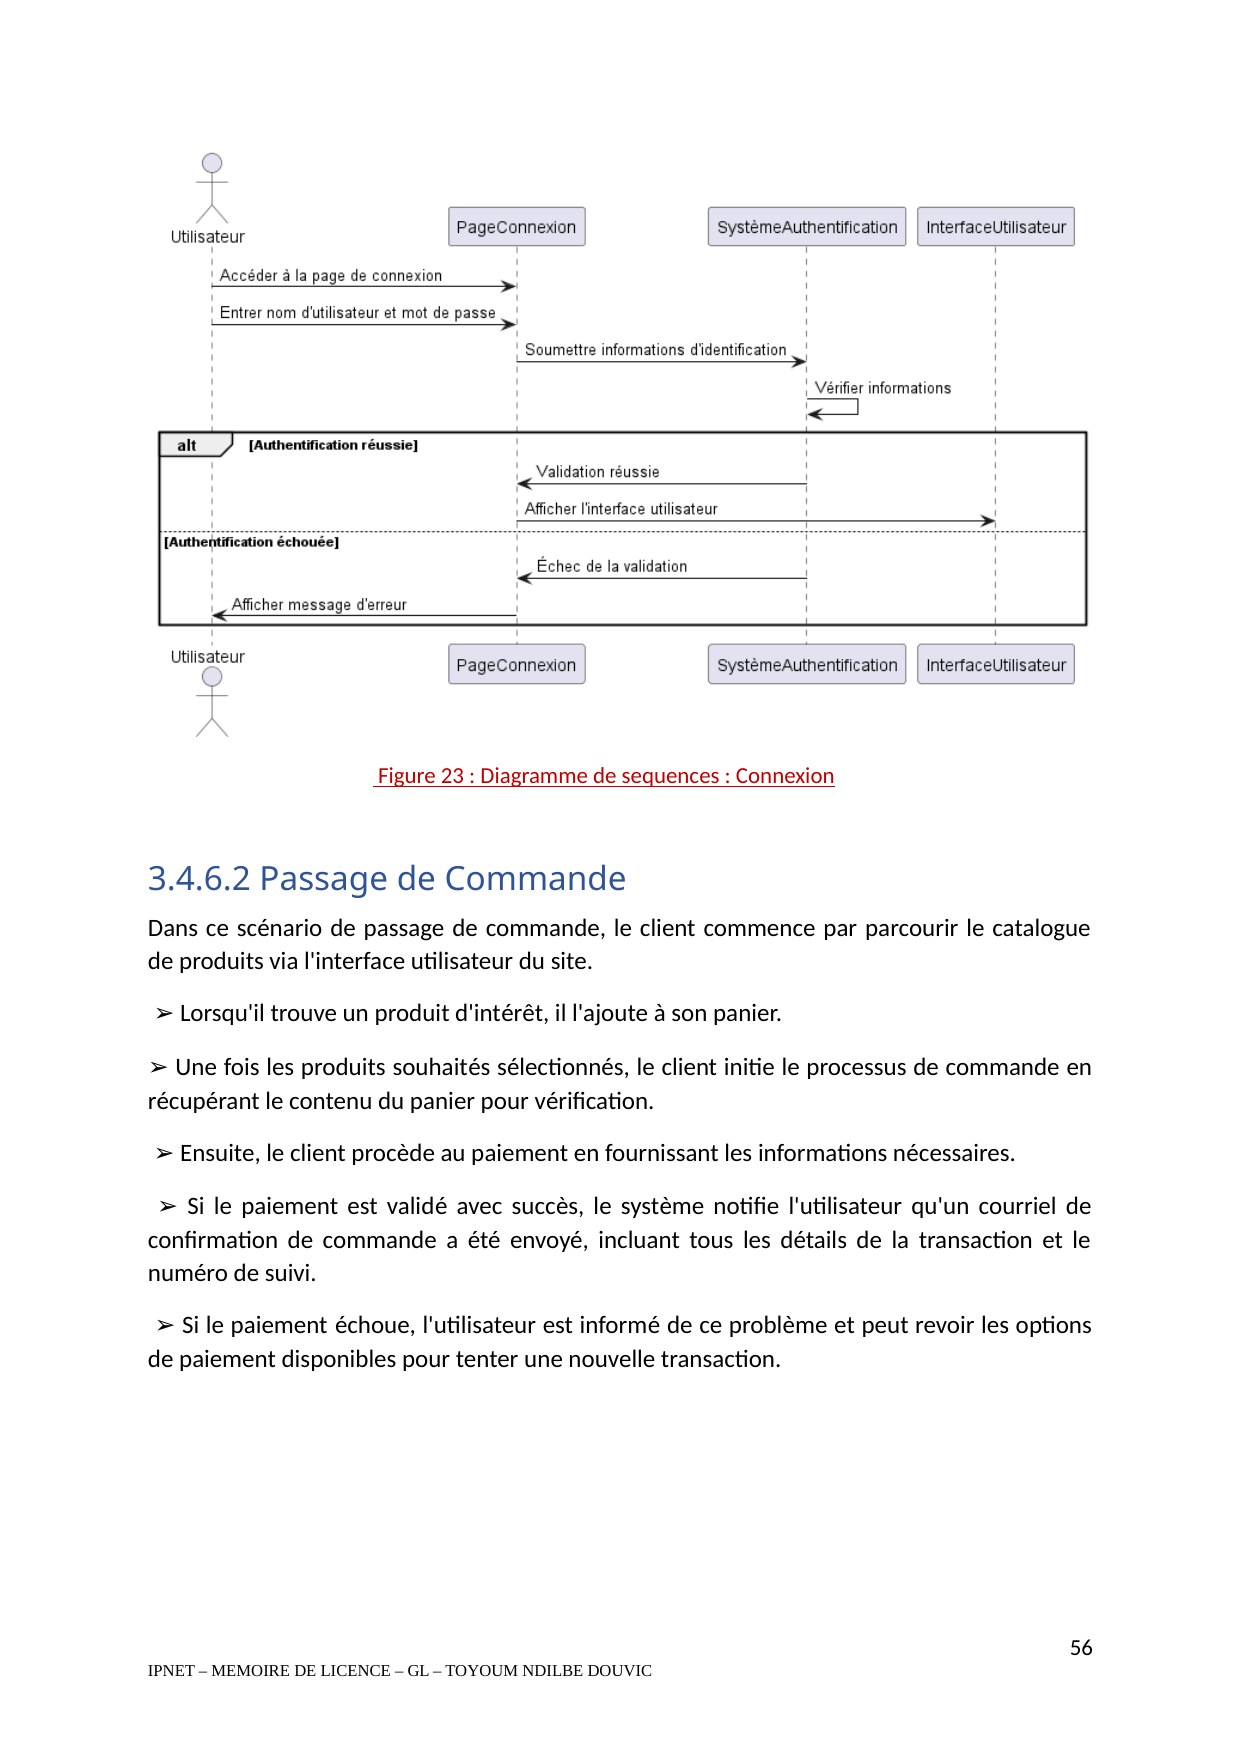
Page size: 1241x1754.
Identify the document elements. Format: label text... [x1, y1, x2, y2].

text Figure 23 : Diagramme de sequences : Connexion [148, 761, 1093, 789]
picture [147, 147, 1093, 743]
text Dans ce scénario de passage de commande, le client commence par parcourir le catalogue de produits via l'interface utilisateur du site. [148, 912, 1093, 976]
text ➢ Si le paiement échoue, l'utilisateur est informé de ce problème et peut revoir les options de paiement disponibles pour tenter une nouvelle transaction. [148, 1307, 1093, 1374]
text ➢ Une fois les produits souhaités sélectionnés, le client initie le processus de commande en récupérant le contenu du panier pour vérification. [148, 1048, 1093, 1115]
text ➢ Lorsqu'il trouve un produit d'intérêt, il l'ajoute à son panier. [148, 995, 1093, 1029]
text ➢ Ensuite, le client procède au paiement en fournissant les informations nécessaires. [148, 1134, 1093, 1168]
subtitle 3.4.6.2 Passage de Commande [148, 855, 1093, 901]
text ➢ Si le paiement est validé avec succès, le système notifie l'utilisateur qu'un courriel de confirmation de commande a été envoyé, incluant tous les détails de la transaction et le numéro de suivi. [148, 1188, 1093, 1288]
